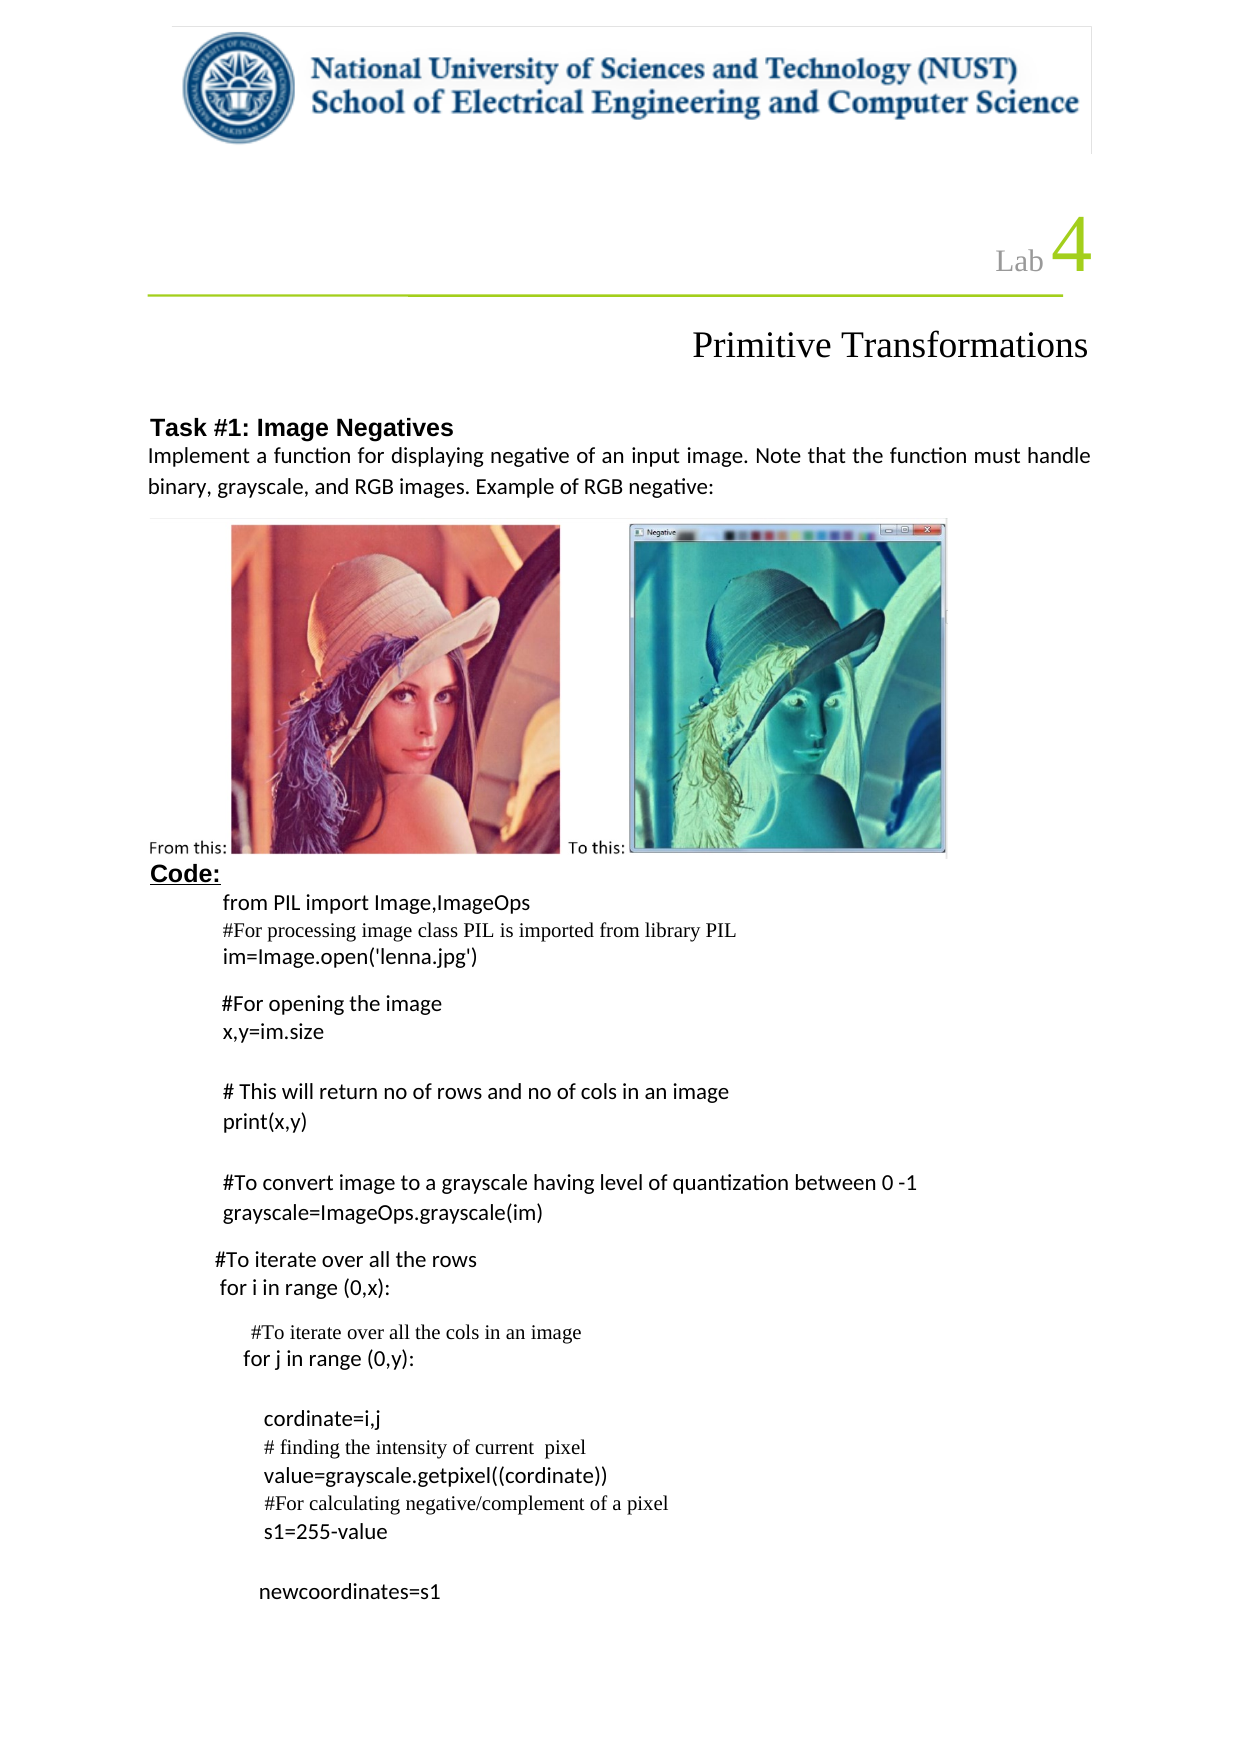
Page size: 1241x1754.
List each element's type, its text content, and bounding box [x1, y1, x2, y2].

list newcoordinates=s1 [223, 1577, 1093, 1605]
picture [149, 518, 948, 859]
text Lab 4 [148, 194, 1093, 289]
list # This will return no of rows and no of cols in an image [223, 1077, 1093, 1105]
list #To iterate over all the cols in an image [223, 1320, 1093, 1344]
list print(x,y) [223, 1107, 1093, 1136]
list for j in range (0,y): [223, 1344, 1093, 1372]
text Primitive Transformations [590, 323, 1093, 366]
list x,y=im.size [223, 1017, 1093, 1045]
text Code: [150, 859, 1093, 888]
list #To convert image to a grayscale having level of quantization between 0 -1 [223, 1168, 1093, 1196]
list from PIL import Image,ImageOps [223, 888, 1093, 916]
text #To iterate over all the rows [148, 1245, 1093, 1273]
list # finding the intensity of current pixel [223, 1434, 1093, 1459]
list cordinate=i,j [223, 1404, 1093, 1432]
list grayscale=ImageOps.grayscale(im) [223, 1198, 1093, 1226]
picture [171, 25, 1093, 154]
text #For opening the image [150, 989, 1093, 1017]
list im=Image.open('lenna.jpg') [223, 942, 1093, 970]
text Task #1: Image Negatives [150, 413, 1093, 442]
list value=grayscale.getpixel((cordinate)) [223, 1461, 1093, 1489]
list #For processing image class PIL is imported from library PIL [223, 918, 1093, 942]
list s1=255-value [223, 1517, 1093, 1545]
list #For calculating negative/complement of a pixel [223, 1491, 1093, 1515]
text for i in range (0,x): [148, 1273, 1093, 1301]
text Implement a function for displaying negative of an input image. Note that the function must handle binary, grayscale, and RGB images. Example of RGB negative: [148, 442, 1093, 500]
